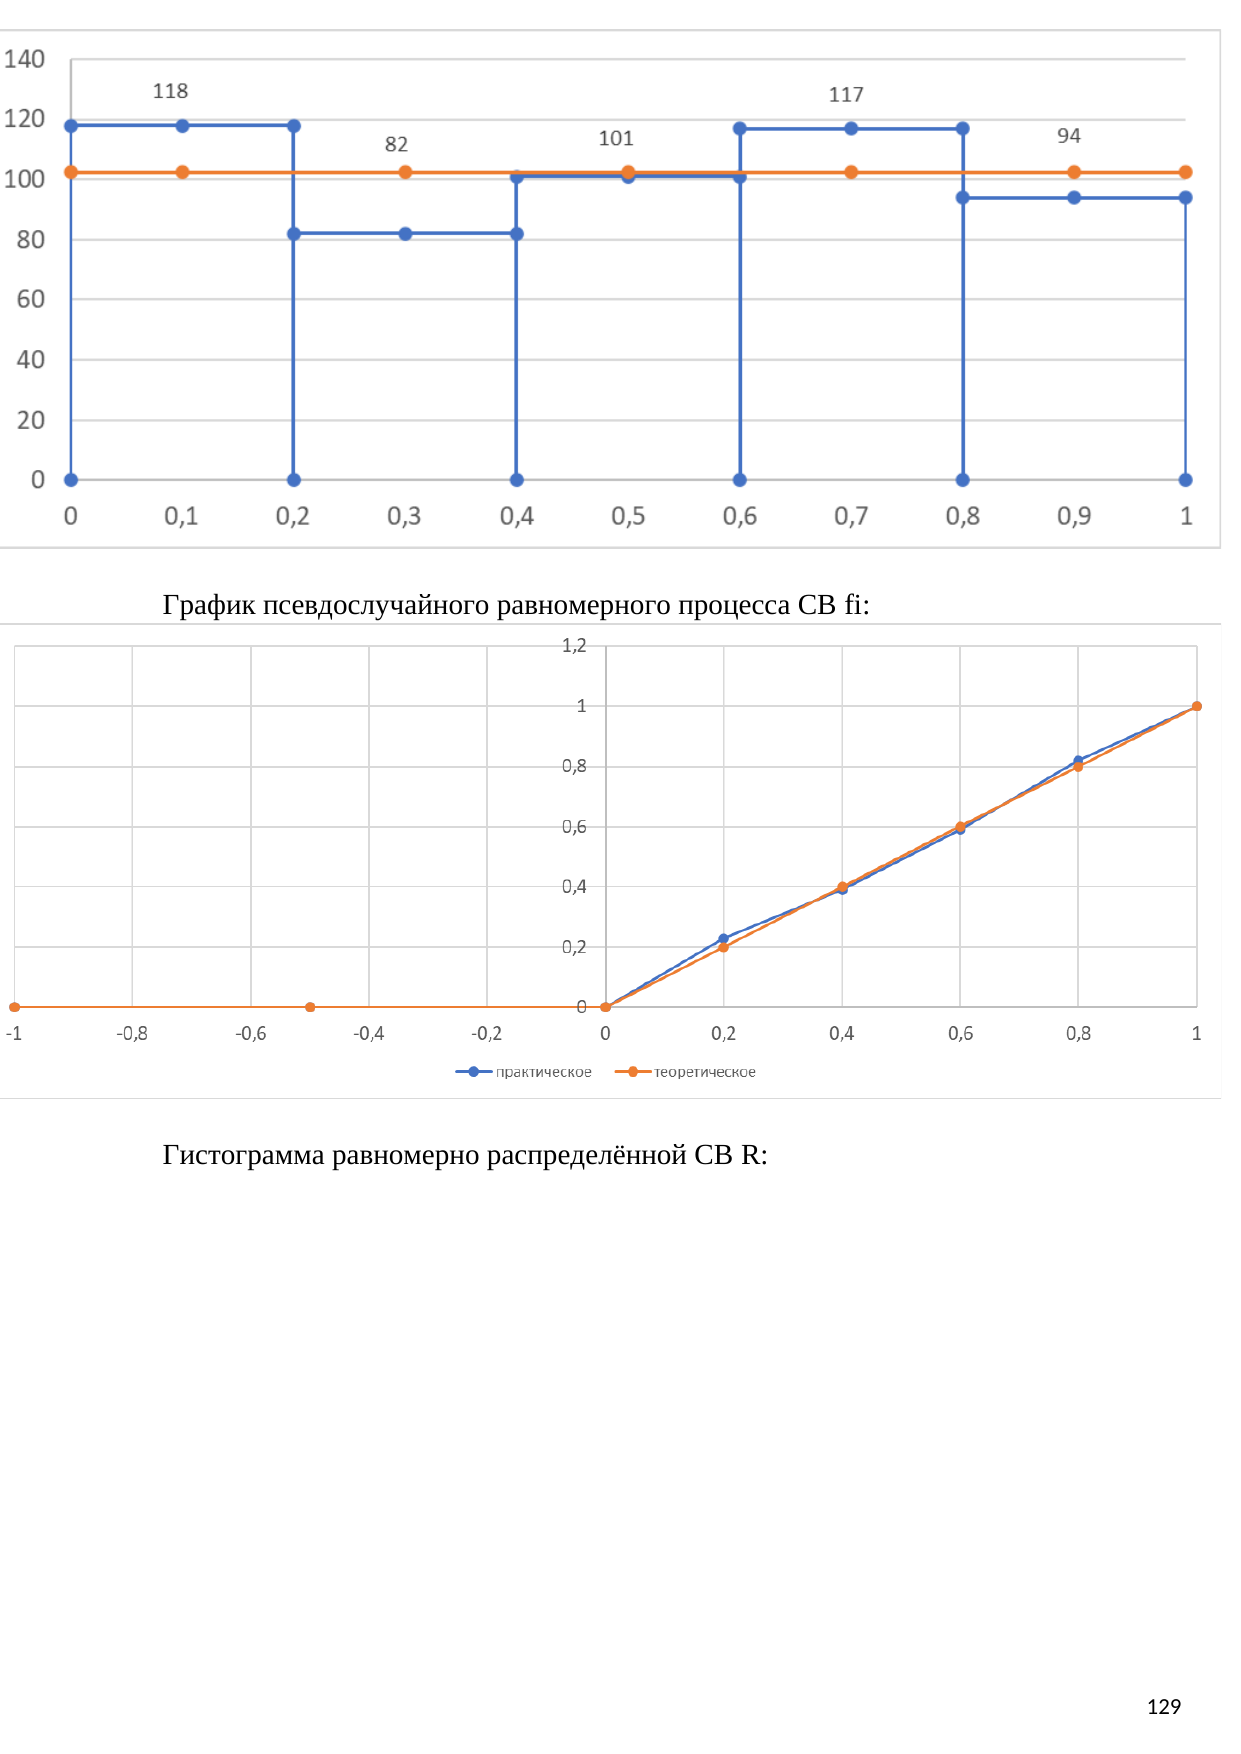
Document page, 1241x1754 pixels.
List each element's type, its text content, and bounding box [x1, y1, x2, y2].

text График псевдослучайного равномерного процесса СВ fi: [162, 587, 1240, 621]
picture [0, 29, 1222, 549]
picture [0, 623, 1222, 1099]
text Гистограмма равномерно распределённой СВ R: [162, 1137, 1240, 1171]
